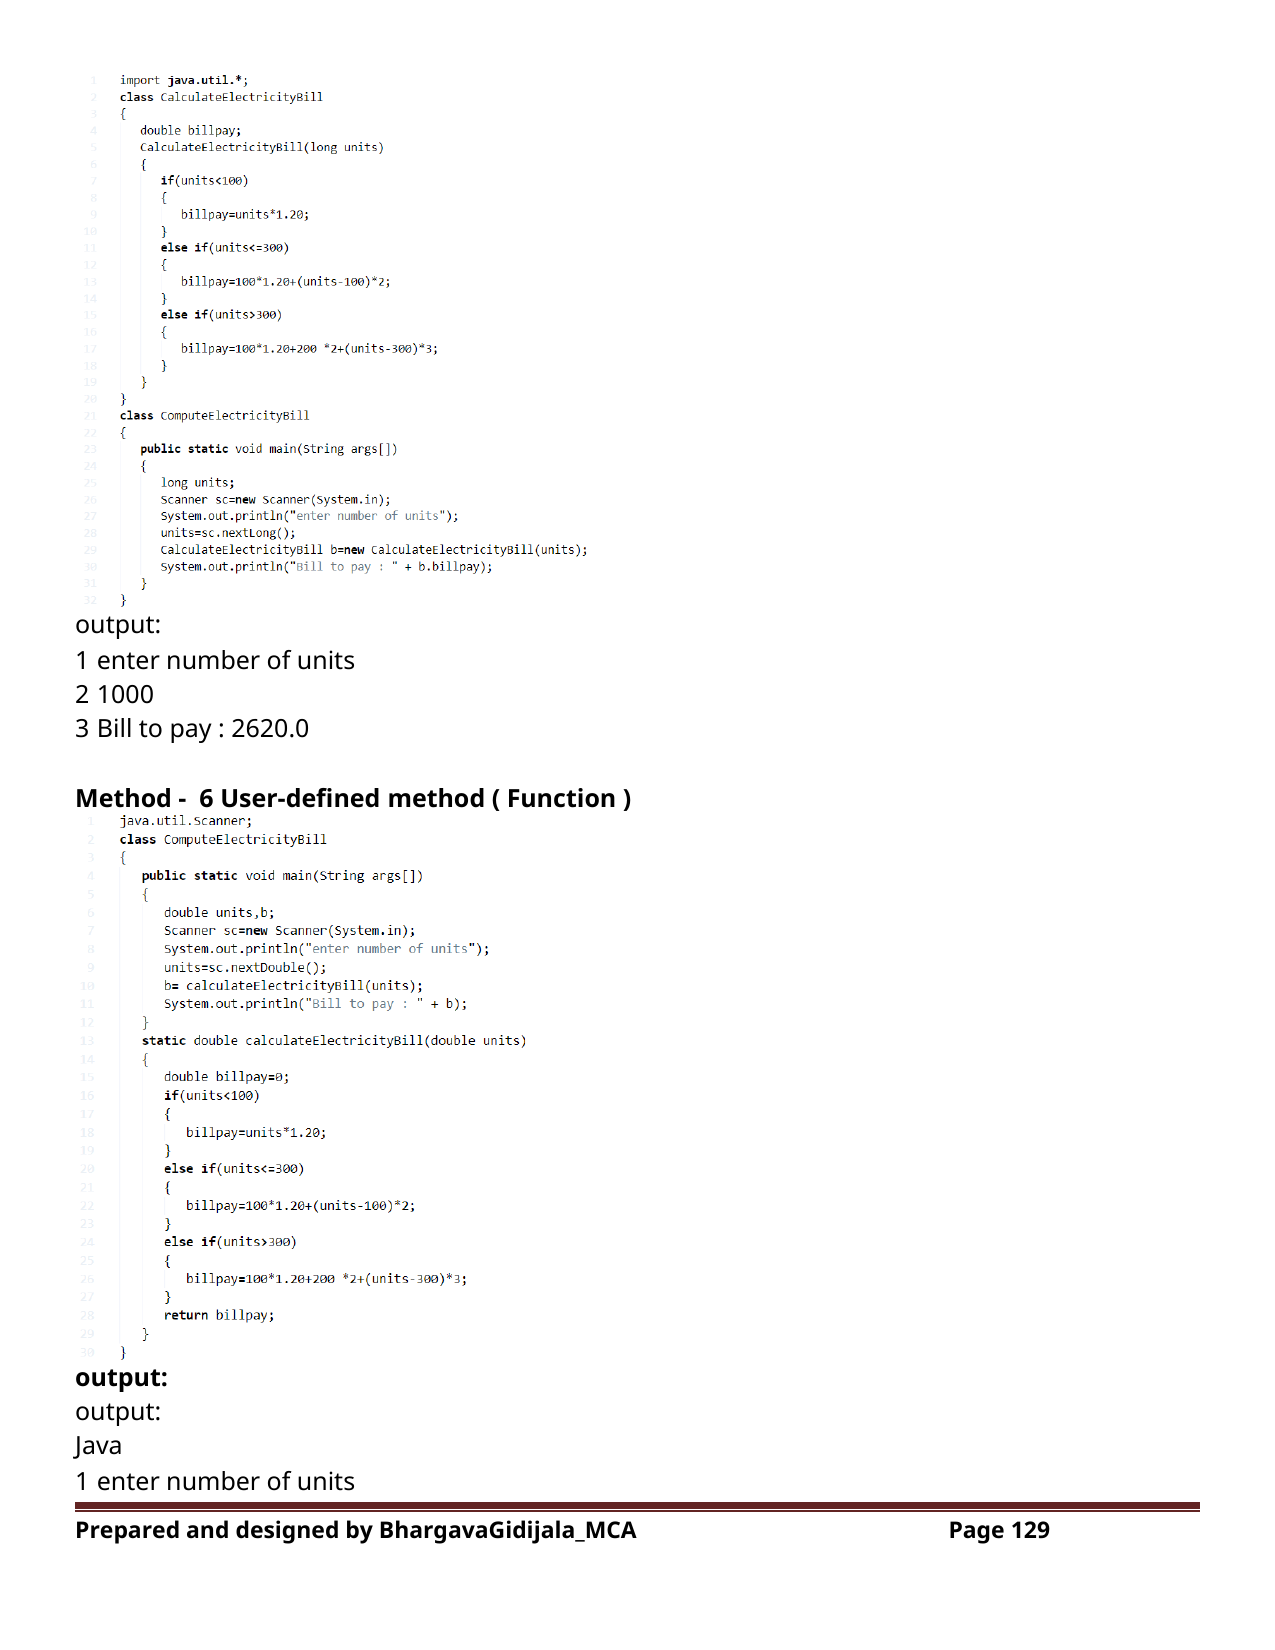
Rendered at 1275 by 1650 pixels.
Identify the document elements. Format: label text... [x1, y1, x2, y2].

picture [75, 814, 525, 1360]
table_header enter number of units 1000 Bill to pay : 2620.0 [95, 641, 669, 746]
text output: [75, 1359, 1200, 1393]
text Java [75, 1427, 1200, 1462]
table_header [95, 1462, 669, 1499]
text Method - 6 User-defined method ( Function ) [75, 780, 1200, 814]
text output: [75, 607, 1200, 641]
table_header 1 2 3 [74, 641, 95, 746]
table_header 1 2 3 [74, 1462, 95, 1499]
text output: [75, 1393, 1200, 1427]
picture [75, 75, 589, 607]
